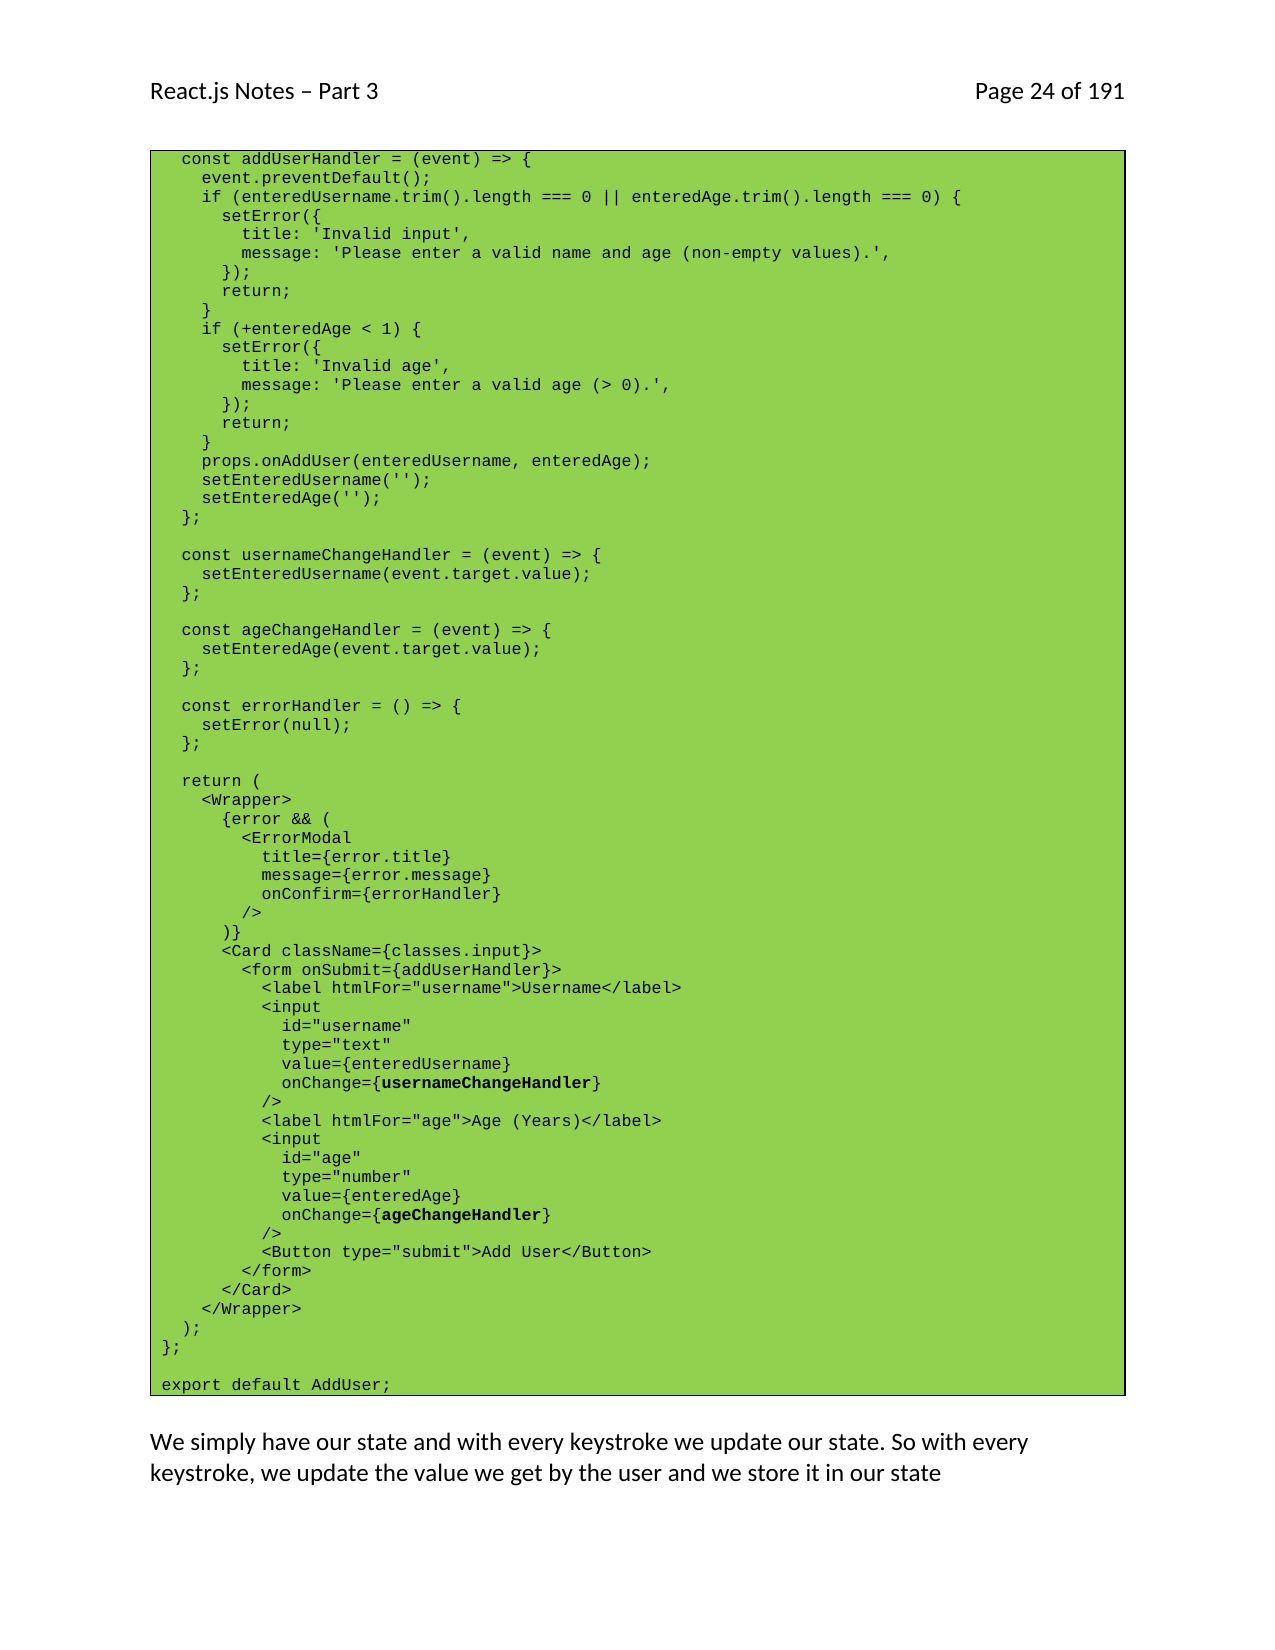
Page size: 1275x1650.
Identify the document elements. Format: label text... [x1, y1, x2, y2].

text We simply have our state and with every keystroke we update our state. So with every keystroke, we update the value we get by the user and we store it in our state [150, 1426, 1125, 1487]
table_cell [151, 151, 1124, 1395]
